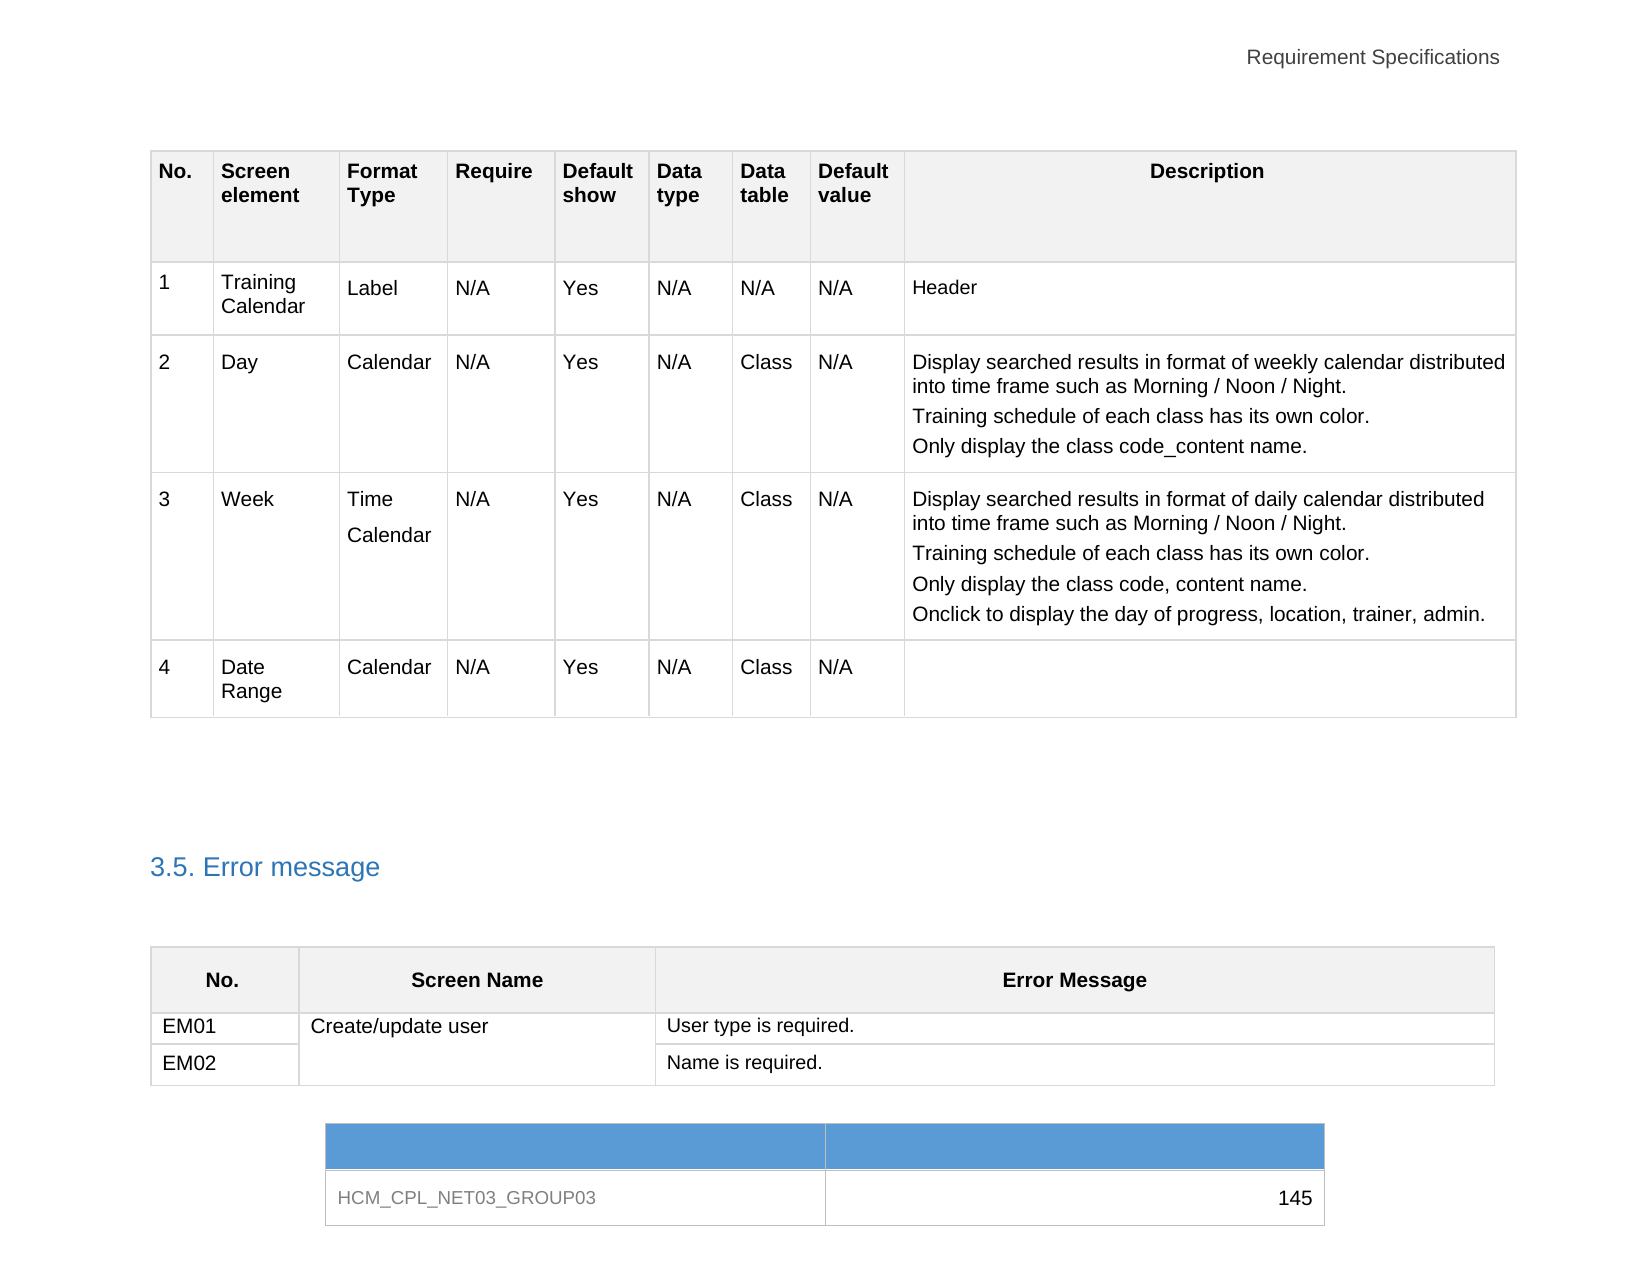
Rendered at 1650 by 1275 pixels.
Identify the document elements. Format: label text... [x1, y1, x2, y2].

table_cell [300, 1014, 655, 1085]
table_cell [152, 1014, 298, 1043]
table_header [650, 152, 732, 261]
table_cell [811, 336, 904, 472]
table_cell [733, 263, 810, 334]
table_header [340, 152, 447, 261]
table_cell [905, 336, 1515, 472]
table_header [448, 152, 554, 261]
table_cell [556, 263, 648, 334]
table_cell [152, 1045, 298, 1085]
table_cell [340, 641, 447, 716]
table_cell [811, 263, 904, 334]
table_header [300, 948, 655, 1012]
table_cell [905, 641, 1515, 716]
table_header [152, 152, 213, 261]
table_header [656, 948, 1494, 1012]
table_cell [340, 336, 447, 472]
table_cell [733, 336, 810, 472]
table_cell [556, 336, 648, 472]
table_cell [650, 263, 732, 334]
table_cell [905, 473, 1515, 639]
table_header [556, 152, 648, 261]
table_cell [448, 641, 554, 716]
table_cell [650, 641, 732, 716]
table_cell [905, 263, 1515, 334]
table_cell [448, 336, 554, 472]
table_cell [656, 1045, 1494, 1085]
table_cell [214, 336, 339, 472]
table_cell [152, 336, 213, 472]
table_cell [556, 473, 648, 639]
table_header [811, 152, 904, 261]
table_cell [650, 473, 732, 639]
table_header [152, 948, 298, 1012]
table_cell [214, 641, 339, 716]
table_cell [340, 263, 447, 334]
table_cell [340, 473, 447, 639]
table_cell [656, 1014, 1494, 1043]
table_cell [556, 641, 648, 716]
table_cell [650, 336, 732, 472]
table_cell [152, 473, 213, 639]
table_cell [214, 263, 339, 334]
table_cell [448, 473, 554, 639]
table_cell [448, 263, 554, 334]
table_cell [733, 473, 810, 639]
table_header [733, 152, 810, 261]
subtitle 3.5. Error message [150, 851, 1500, 882]
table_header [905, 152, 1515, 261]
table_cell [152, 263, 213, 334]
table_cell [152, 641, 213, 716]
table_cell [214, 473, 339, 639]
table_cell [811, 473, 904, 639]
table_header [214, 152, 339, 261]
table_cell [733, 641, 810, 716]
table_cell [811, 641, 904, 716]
